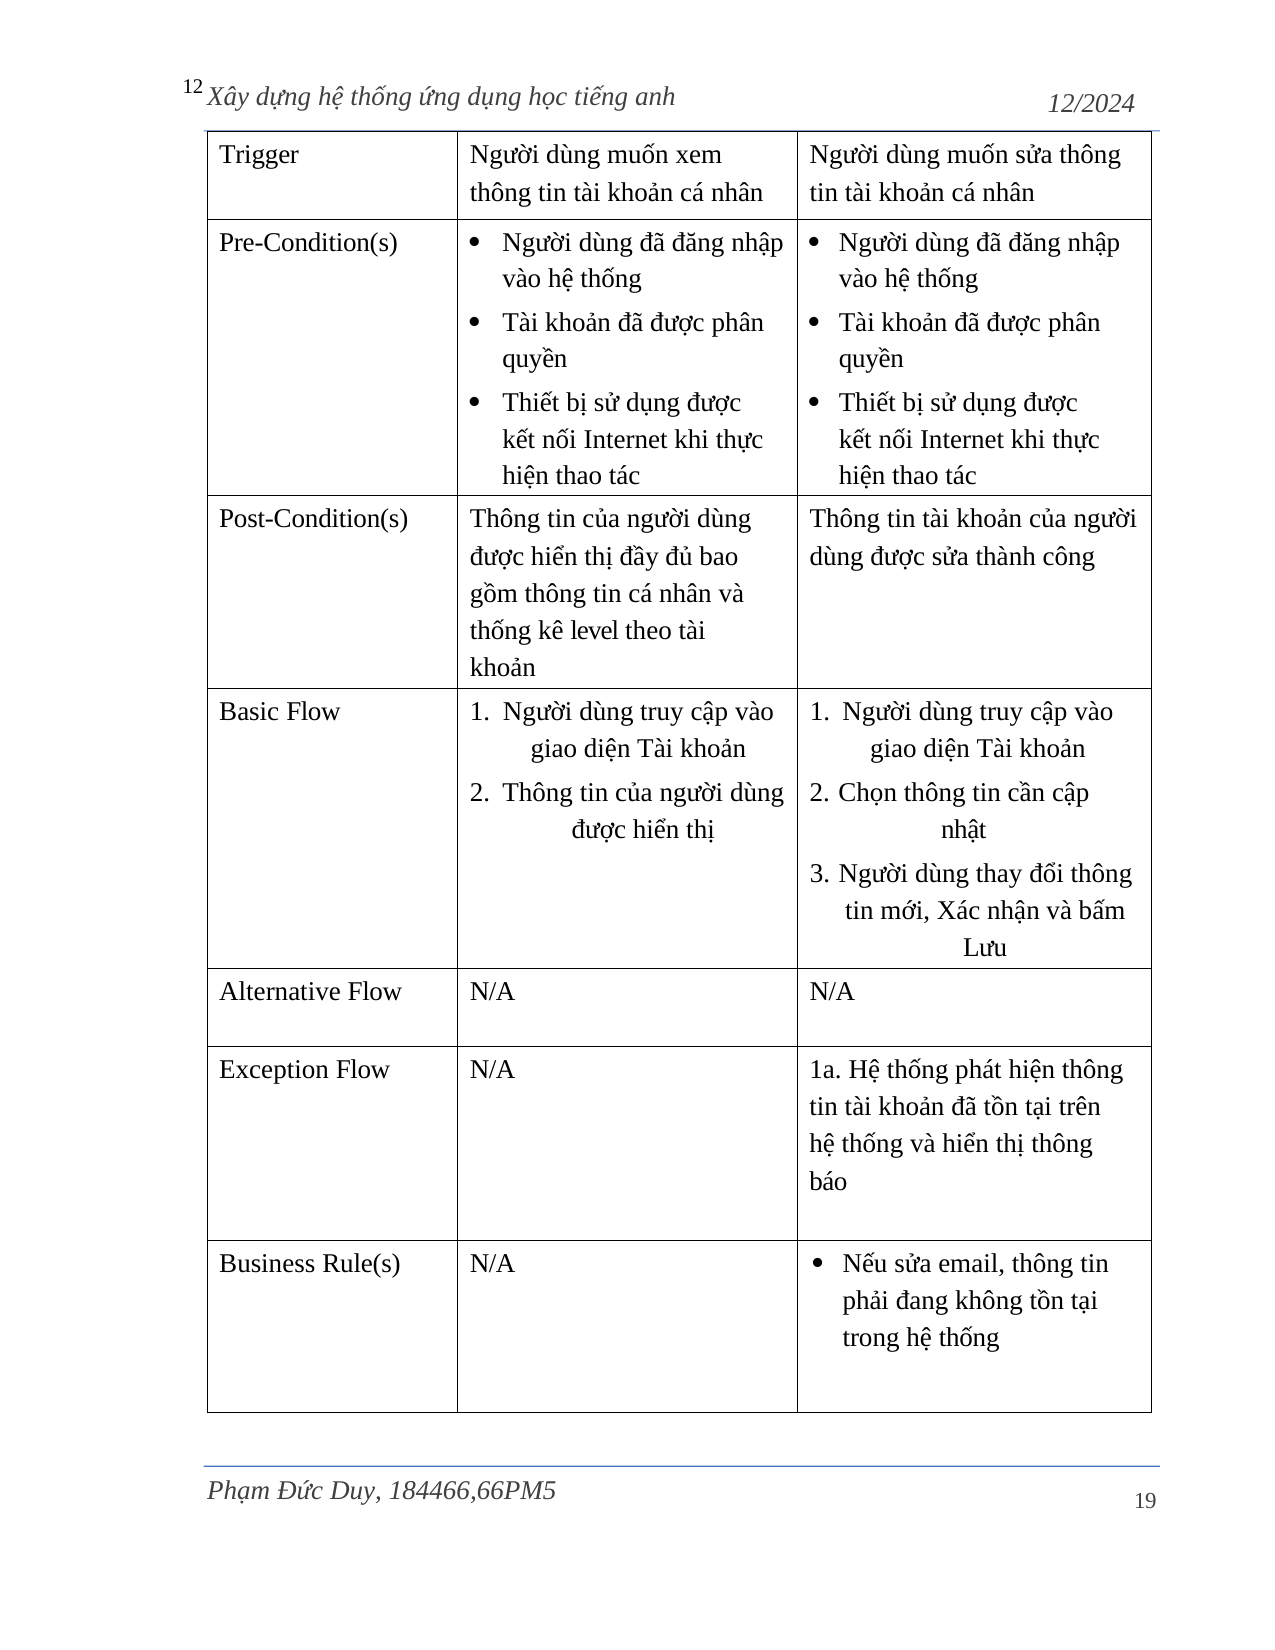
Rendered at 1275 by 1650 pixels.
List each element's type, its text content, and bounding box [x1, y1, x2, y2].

table_cell Thông tin tài khoản của người dùng được sửa thành công [798, 496, 1151, 688]
table_cell Thông tin của người dùng được hiển thị đầy đủ bao gồm thông tin cá nhân và thống kê level theo tài khoản [458, 496, 797, 688]
table_cell Người dùng truy cập vào giao diện Tài khoản Thông tin của người dùng được hiển thị [458, 689, 797, 968]
table_cell 1a. Hệ thống phát hiện thông tin tài khoản đã tồn tại trên hệ thống và hiển thị thông báo [798, 1047, 1151, 1239]
table_cell Exception Flow [208, 1047, 457, 1239]
table_cell Pre-Condition(s) [208, 220, 457, 495]
table_cell N/A [458, 1047, 797, 1239]
table_cell Business Rule(s) [208, 1241, 457, 1412]
table_cell Trigger [208, 132, 457, 218]
table_cell Người dùng muốn sửa thông tin tài khoản cá nhân [798, 132, 1151, 218]
table_cell Người dùng đã đăng nhập vào hệ thống Tài khoản đã được phân quyền Thiết bị sử dụng được kết nối Internet khi thực hiện thao tác [798, 220, 1151, 495]
table_cell Basic Flow [208, 689, 457, 968]
table_cell N/A [458, 969, 797, 1046]
table_cell Người dùng truy cập vào giao diện Tài khoản Chọn thông tin cần cập nhật Người dùng thay đổi thông tin mới, Xác nhận và bấm Lưu [798, 689, 1151, 968]
table_cell N/A [458, 1241, 797, 1412]
table_cell N/A [798, 969, 1151, 1046]
table_cell Post-Condition(s) [208, 496, 457, 688]
table_cell Alternative Flow [208, 969, 457, 1046]
table_cell Người dùng muốn xem thông tin tài khoản cá nhân [458, 132, 797, 218]
table_cell Người dùng đã đăng nhập vào hệ thống Tài khoản đã được phân quyền Thiết bị sử dụng được kết nối Internet khi thực hiện thao tác [458, 220, 797, 495]
table_cell Nếu sửa email, thông tin phải đang không tồn tại trong hệ thống [798, 1241, 1151, 1412]
